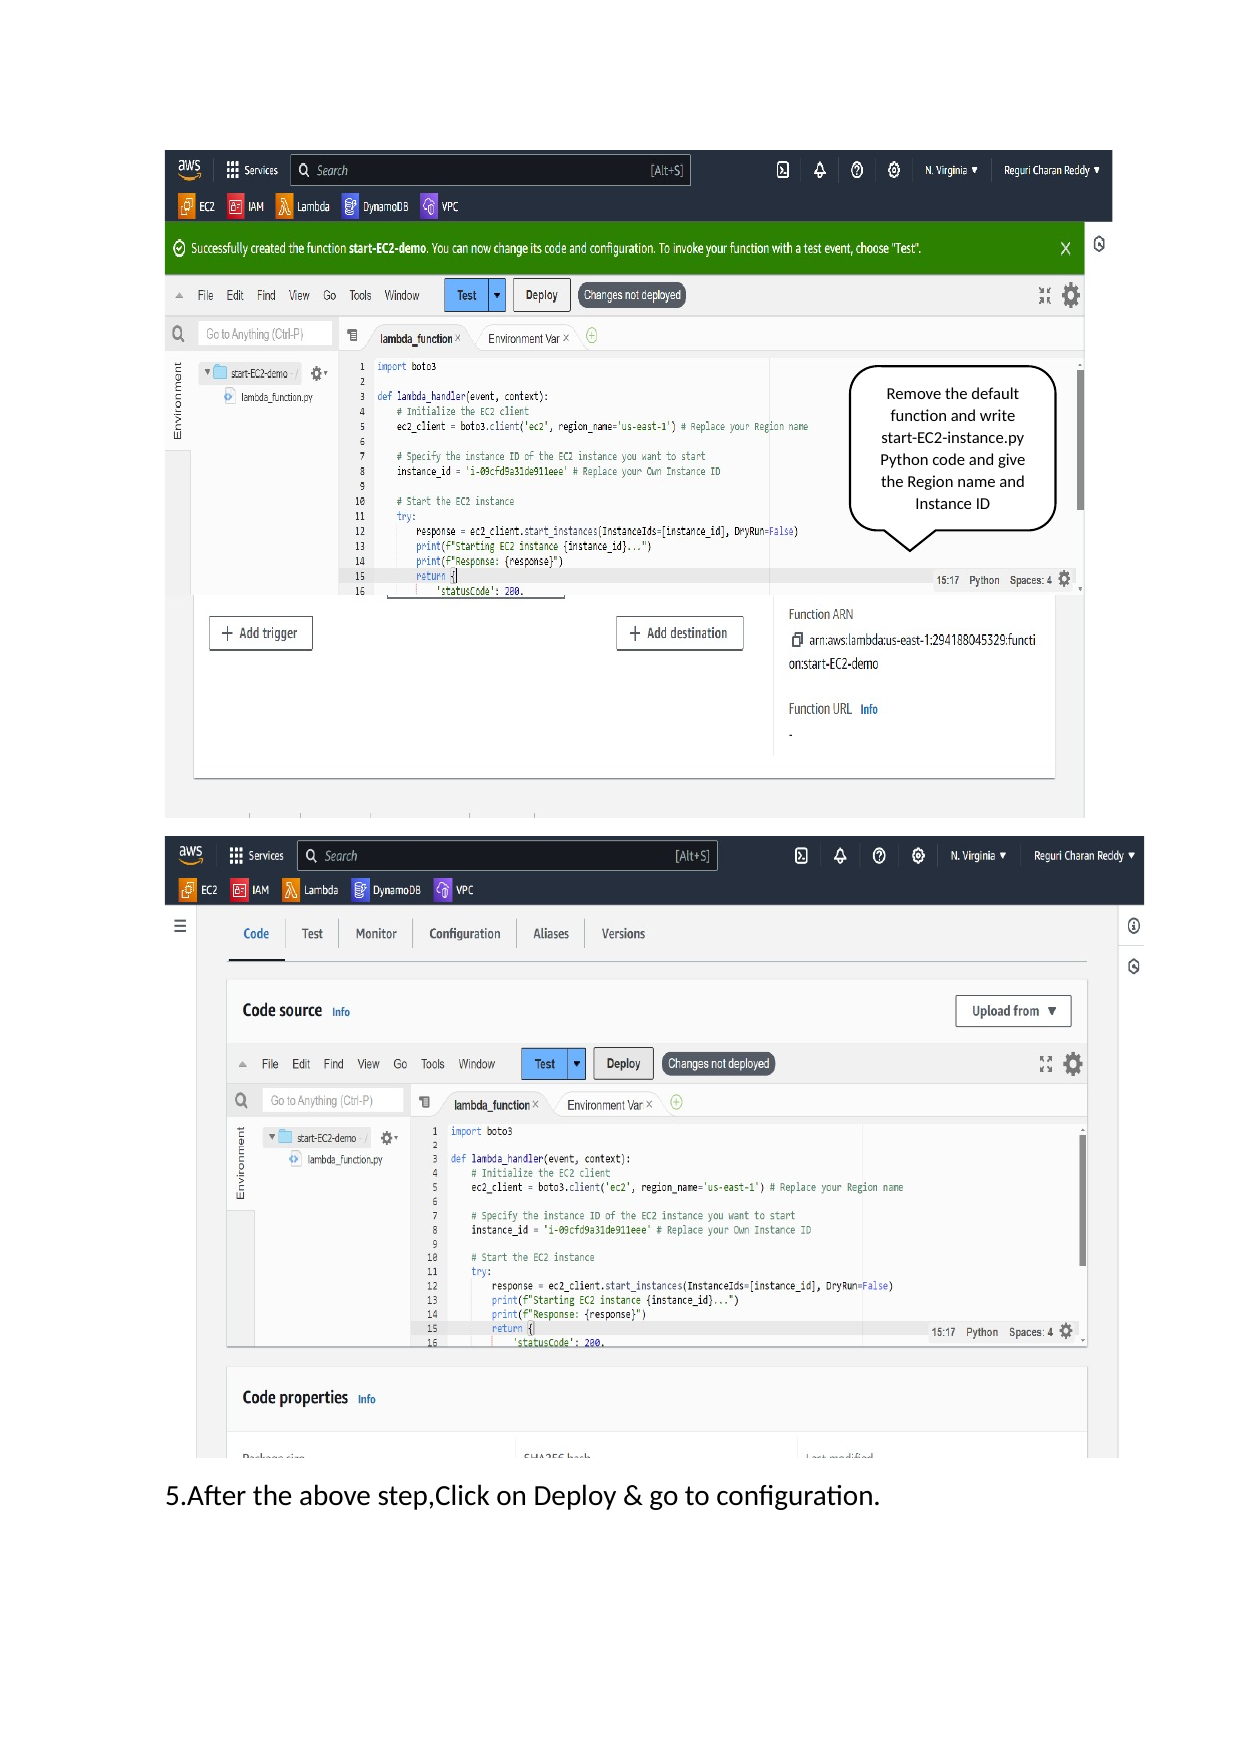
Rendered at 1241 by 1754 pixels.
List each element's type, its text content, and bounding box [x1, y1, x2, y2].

picture [164, 836, 1145, 1458]
picture [164, 150, 1113, 818]
text 5.After the above step,Click on Deploy & go to configuration. [150, 1477, 1139, 1512]
